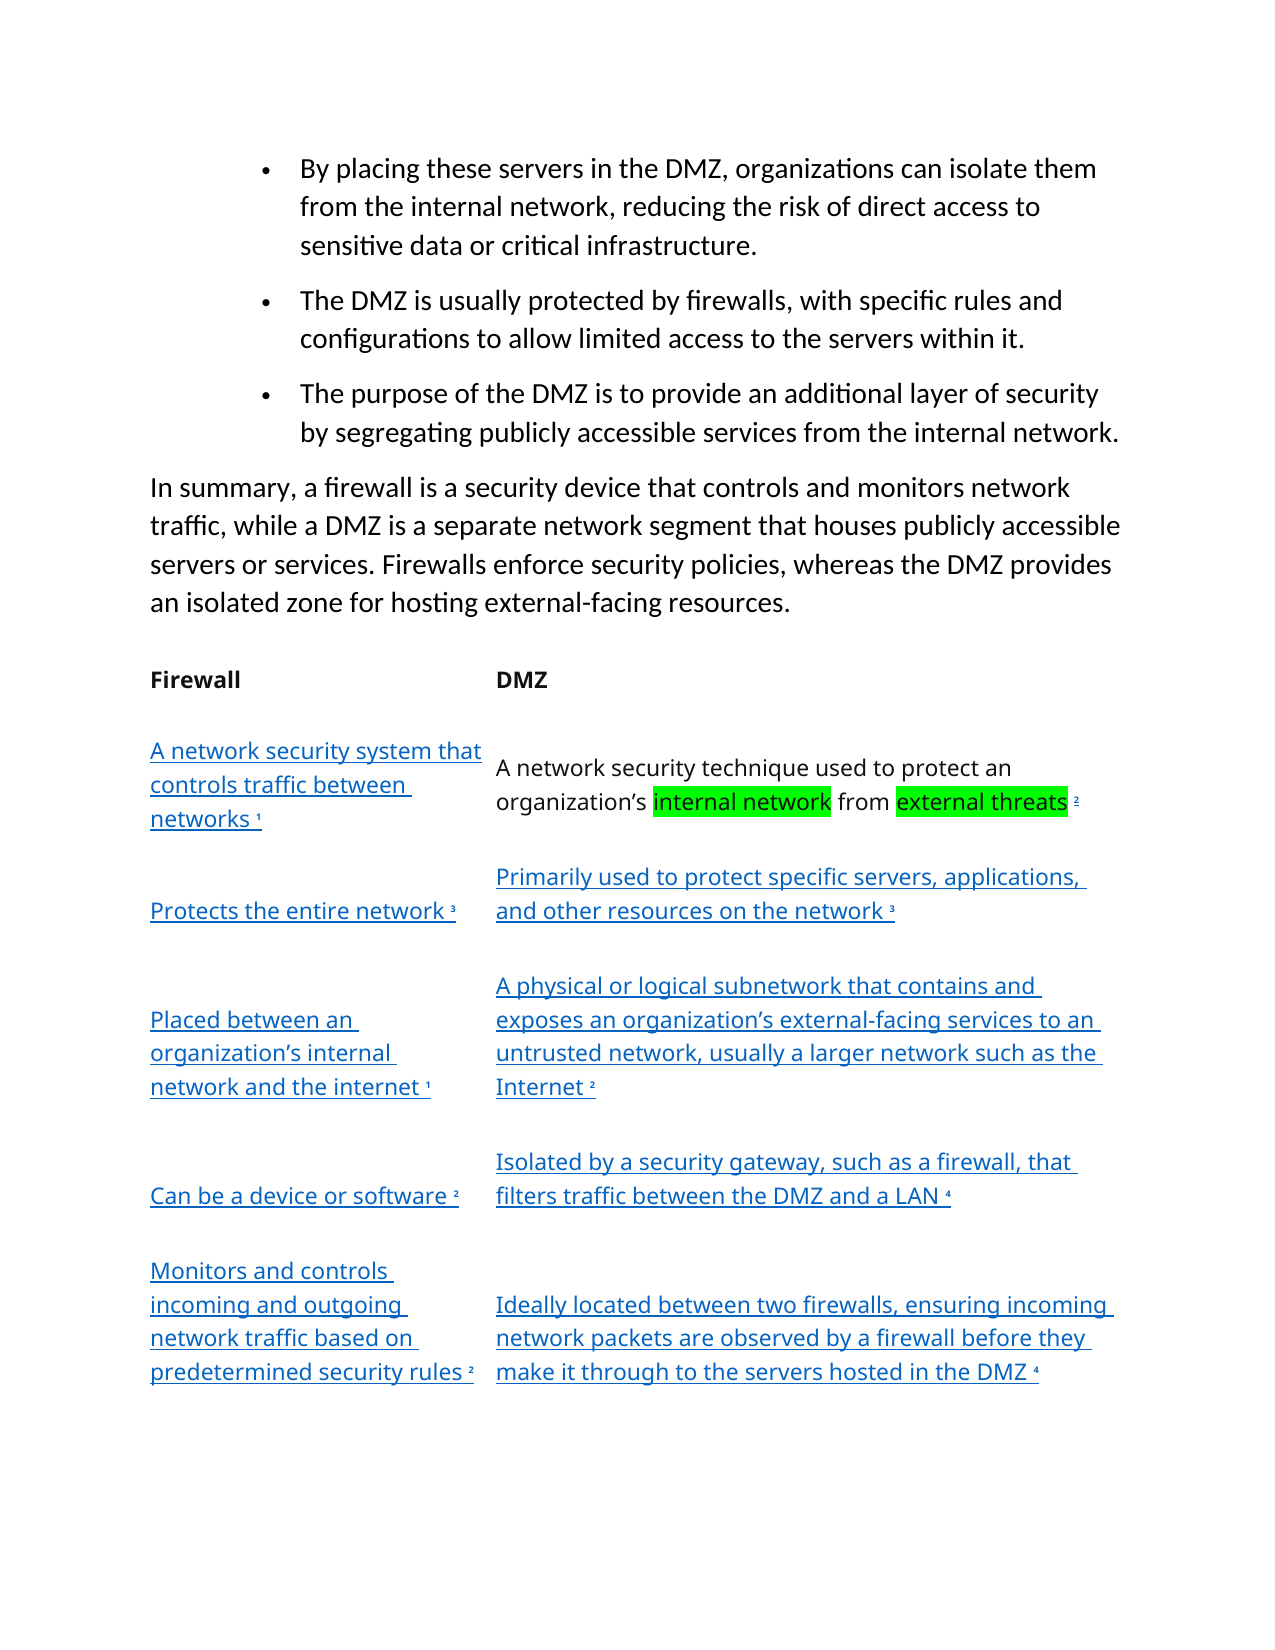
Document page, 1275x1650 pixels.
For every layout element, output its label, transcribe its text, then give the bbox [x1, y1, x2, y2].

table_cell A network security system that controls traffic between networks 1 [150, 723, 489, 849]
table_cell Isolated by a security gateway, such as a firewall, that filters traffic between the DMZ and a LAN 4 [489, 1134, 1129, 1242]
table_header Firewall [150, 640, 489, 723]
list The DMZ is usually protected by firewalls, with specific rules and configurations to allow limited access to the servers within it. [262, 282, 1125, 356]
table_cell Monitors and controls incoming and outgoing network traffic based on predetermined security rules 2 [150, 1243, 489, 1419]
table_header DMZ [489, 640, 1129, 723]
text In summary, a firewall is a security device that controls and monitors network traffic, while a DMZ is a separate network segment that houses publicly accessible servers or services. Firewalls enforce security policies, whereas the DMZ provides an isolated zone for hosting external-facing resources. [150, 469, 1125, 620]
table_cell A physical or logical subnetwork that contains and exposes an organization’s external-facing services to an untrusted network, usually a larger network such as the Internet 2 [489, 958, 1129, 1134]
table_cell Protects the entire network 3 [150, 849, 489, 957]
table_cell Ideally located between two firewalls, ensuring incoming network packets are observed by a firewall before they make it through to the servers hosted in the DMZ 4 [489, 1243, 1129, 1419]
list The purpose of the DMZ is to provide an additional layer of security by segregating publicly accessible services from the internal network. [262, 376, 1125, 449]
list By placing these servers in the DMZ, organizations can isolate them from the internal network, reducing the risk of direct access to sensitive data or critical infrastructure. [262, 150, 1125, 262]
table_cell Placed between an organization’s internal network and the internet 1 [150, 958, 489, 1134]
table_cell Primarily used to protect specific servers, applications, and other resources on the network 3 [489, 849, 1129, 957]
table_cell A network security technique used to protect an organization’s internal network from external threats 2 [489, 723, 1129, 849]
table_cell Can be a device or software 2 [150, 1134, 489, 1242]
